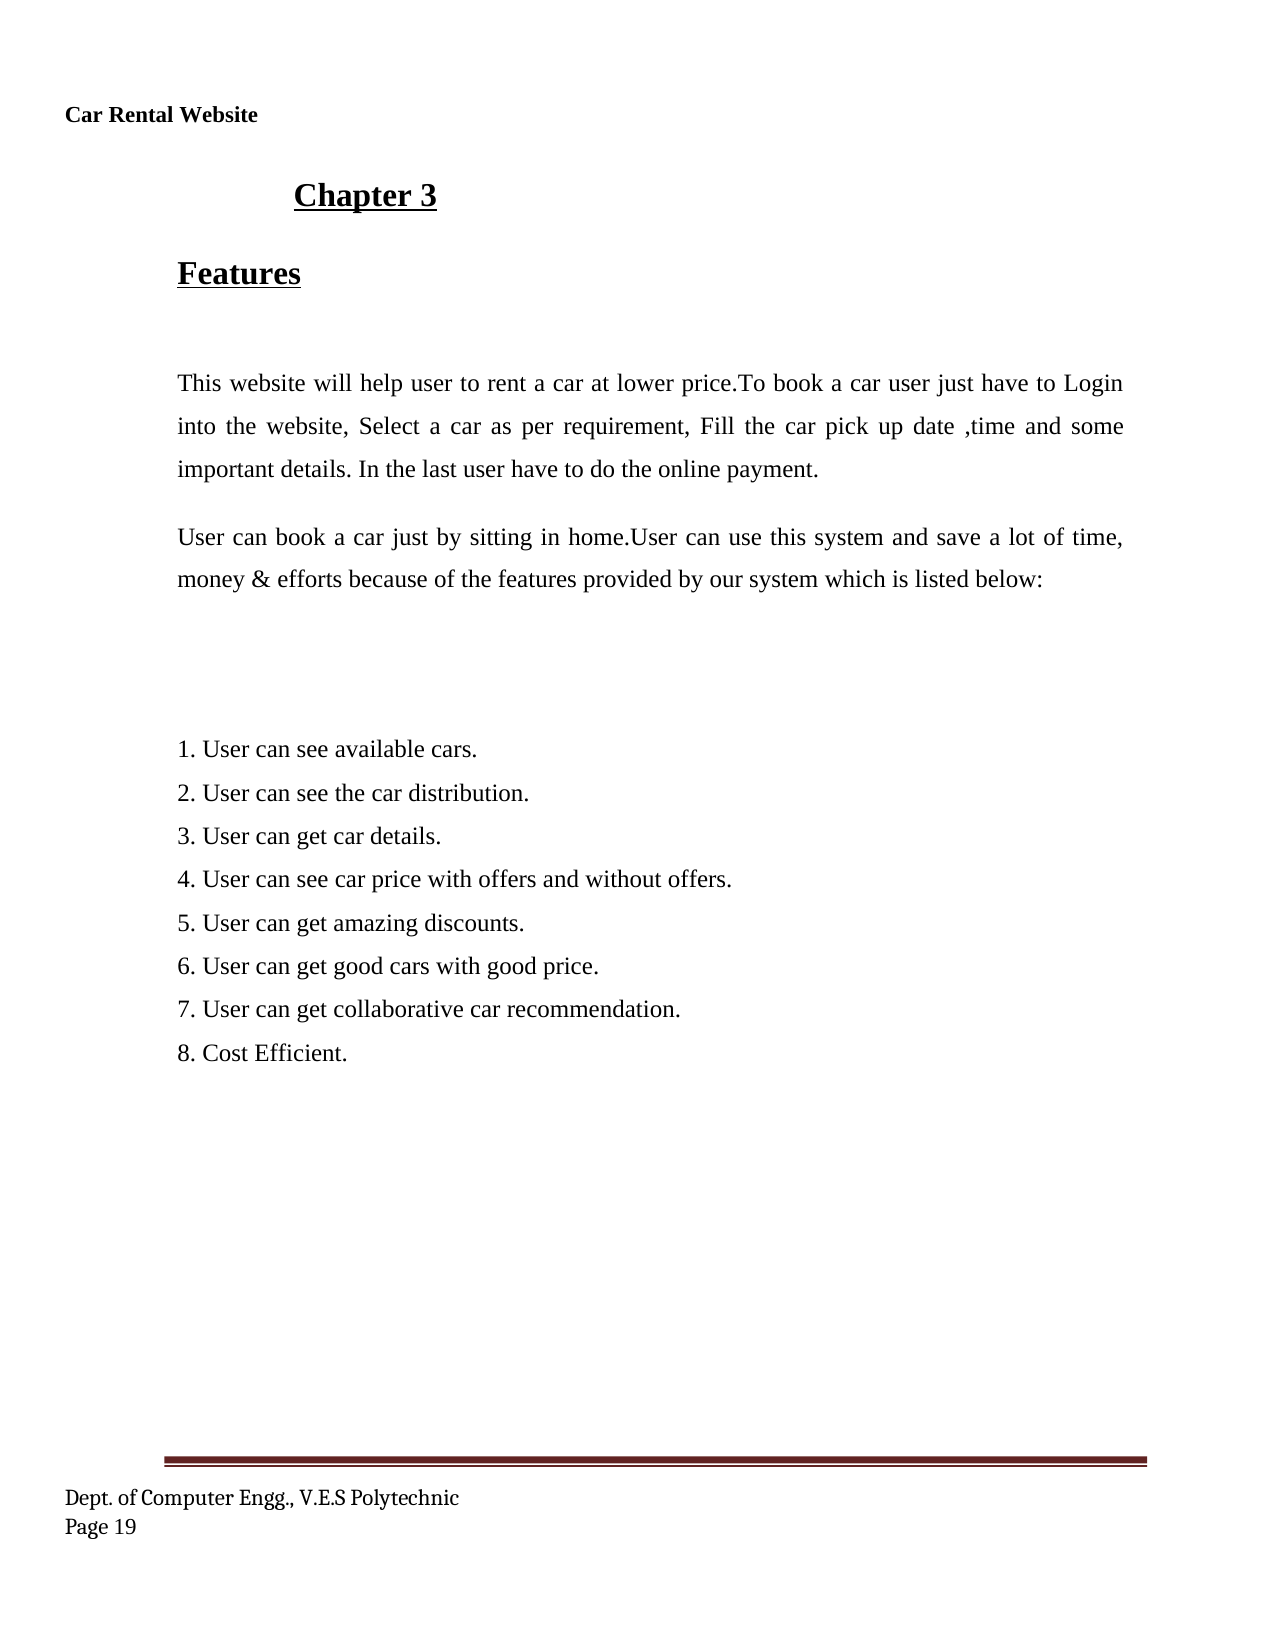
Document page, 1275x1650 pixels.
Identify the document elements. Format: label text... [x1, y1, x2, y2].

subtitle Chapter 3 [178, 176, 1214, 214]
text 7. User can get collaborative car recommendation. [177, 994, 1214, 1023]
text User can book a car just by sitting in home.User can use this system and save a lot of time, money & efforts because of the features provided by our system which is listed below: [177, 522, 1125, 593]
text 8. Cost Efficient. [177, 1038, 1214, 1067]
text 4. User can see car price with offers and without offers. [177, 864, 1214, 893]
text 5. User can get amazing discounts. [177, 908, 1214, 937]
text 3. User can get car details. [177, 821, 1214, 850]
text 2. User can see the car distribution. [177, 778, 1214, 807]
text This website will help user to rent a car at lower price.To book a car user just have to Login into the website, Select a car as per requirement, Fill the car pick up date ,time and some important details. In the last user have to do the online payment. [177, 368, 1125, 483]
text 1. User can see available cars. [177, 734, 1214, 763]
text Features [177, 253, 1214, 292]
text 6. User can get good cars with good price. [177, 951, 1214, 980]
